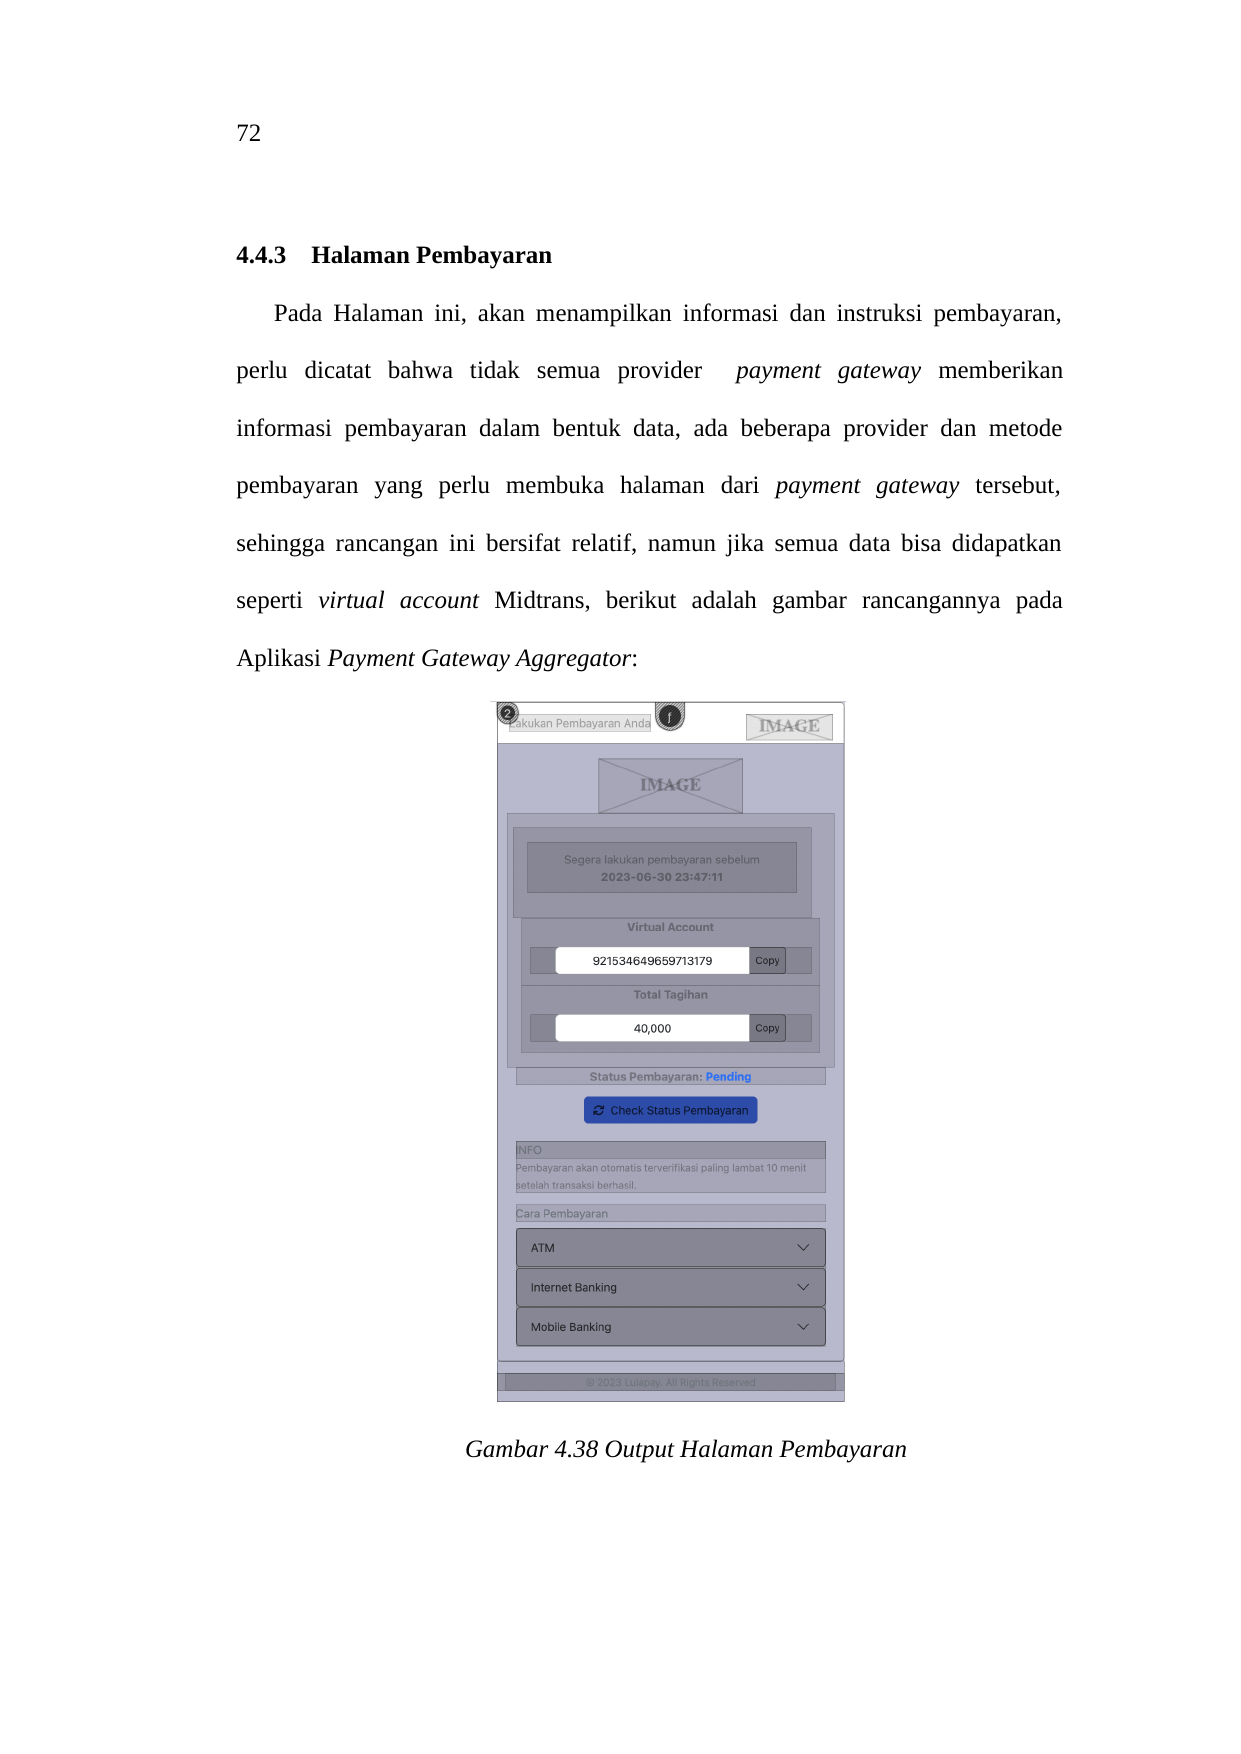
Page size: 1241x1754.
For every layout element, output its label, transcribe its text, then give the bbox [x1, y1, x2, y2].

list Pada Halaman ini, akan menampilkan informasi dan instruksi pembayaran, perlu dicatat bahwa tidak semua provider payment gateway memberikan informasi pembayaran dalam bentuk data, ada beberapa provider dan metode pembayaran yang perlu membuka halaman dari payment gateway tersebut, sehingga rancangan ini bersifat relatif, namun jika semua data bisa didapatkan seperti virtual account Midtrans, berikut adalah gambar rancangannya pada Aplikasi Payment Gateway Aggregator: [236, 298, 1063, 672]
picture [490, 700, 847, 1406]
subtitle Halaman Pembayaran [236, 240, 1063, 269]
